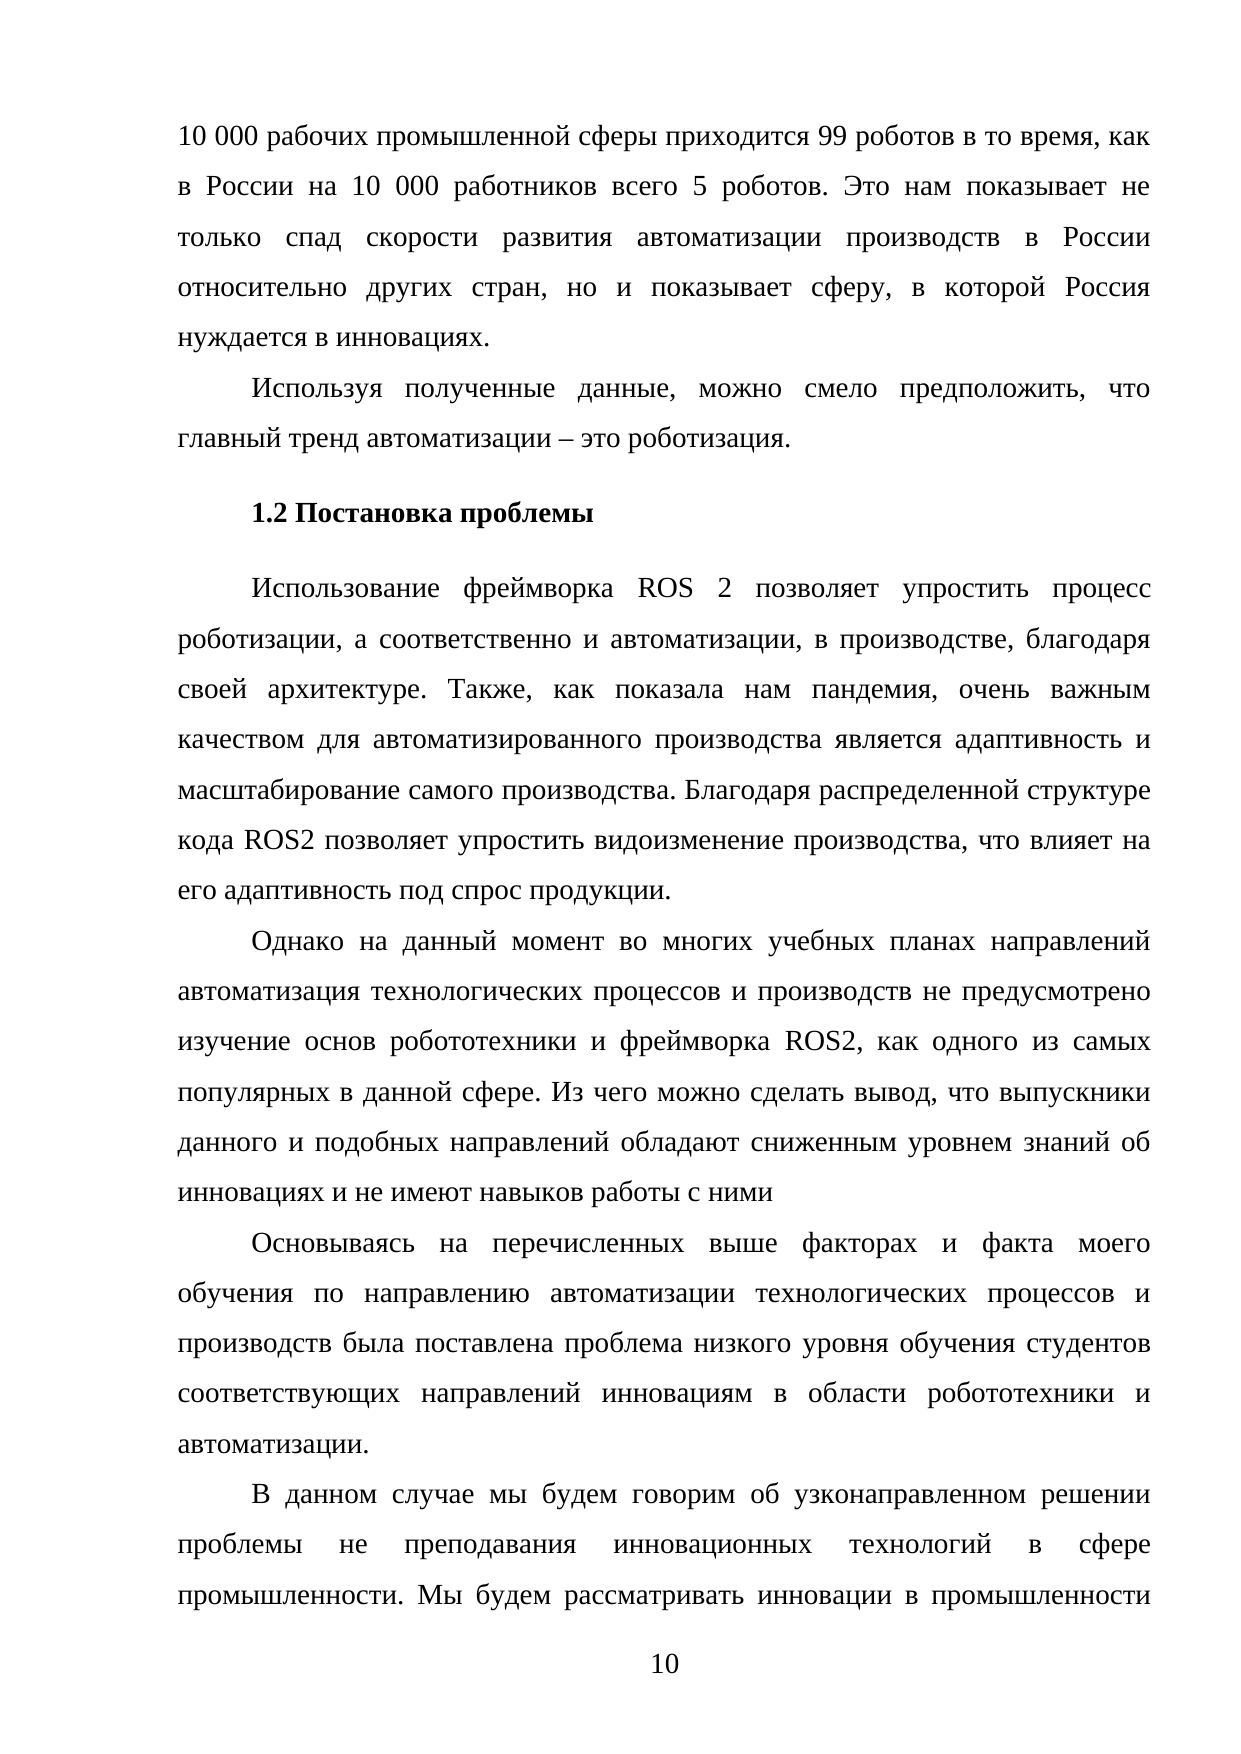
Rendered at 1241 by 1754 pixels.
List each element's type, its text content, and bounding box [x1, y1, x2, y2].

list Используя полученные данные, можно смело предположить, что главный тренд автоматизации – это роботизация. [177, 370, 1152, 453]
text Однако на данный момент во многих учебных планах направлений автоматизация технологических процессов и производств не предусмотрено изучение основ робототехники и фреймворка ROS2, как одного из самых популярных в данной сфере. Из чего можно сделать вывод, что выпускники данного и подобных направлений обладают сниженным уровнем знаний об инновациях и не имеют навыков работы с ними [177, 923, 1152, 1208]
text Использование фреймворка ROS 2 позволяет упростить процесс роботизации, а соответственно и автоматизации, в производстве, благодаря своей архитектуре. Также, как показала нам пандемия, очень важным качеством для автоматизированного производства является адаптивность и масштабирование самого производства. Благодаря распределенной структуре кода ROS2 позволяет упростить видоизменение производства, что влияет на его адаптивность под спрос продукции. [177, 571, 1152, 906]
subtitle 1.2 Постановка проблемы [177, 495, 1152, 529]
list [177, 118, 1152, 353]
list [177, 1476, 1152, 1610]
text Основываясь на перечисленных выше факторах и факта моего обучения по направлению автоматизации технологических процессов и производств была поставлена проблема низкого уровня обучения студентов соответствующих направлений инновациям в области робототехники и автоматизации. [177, 1225, 1152, 1459]
